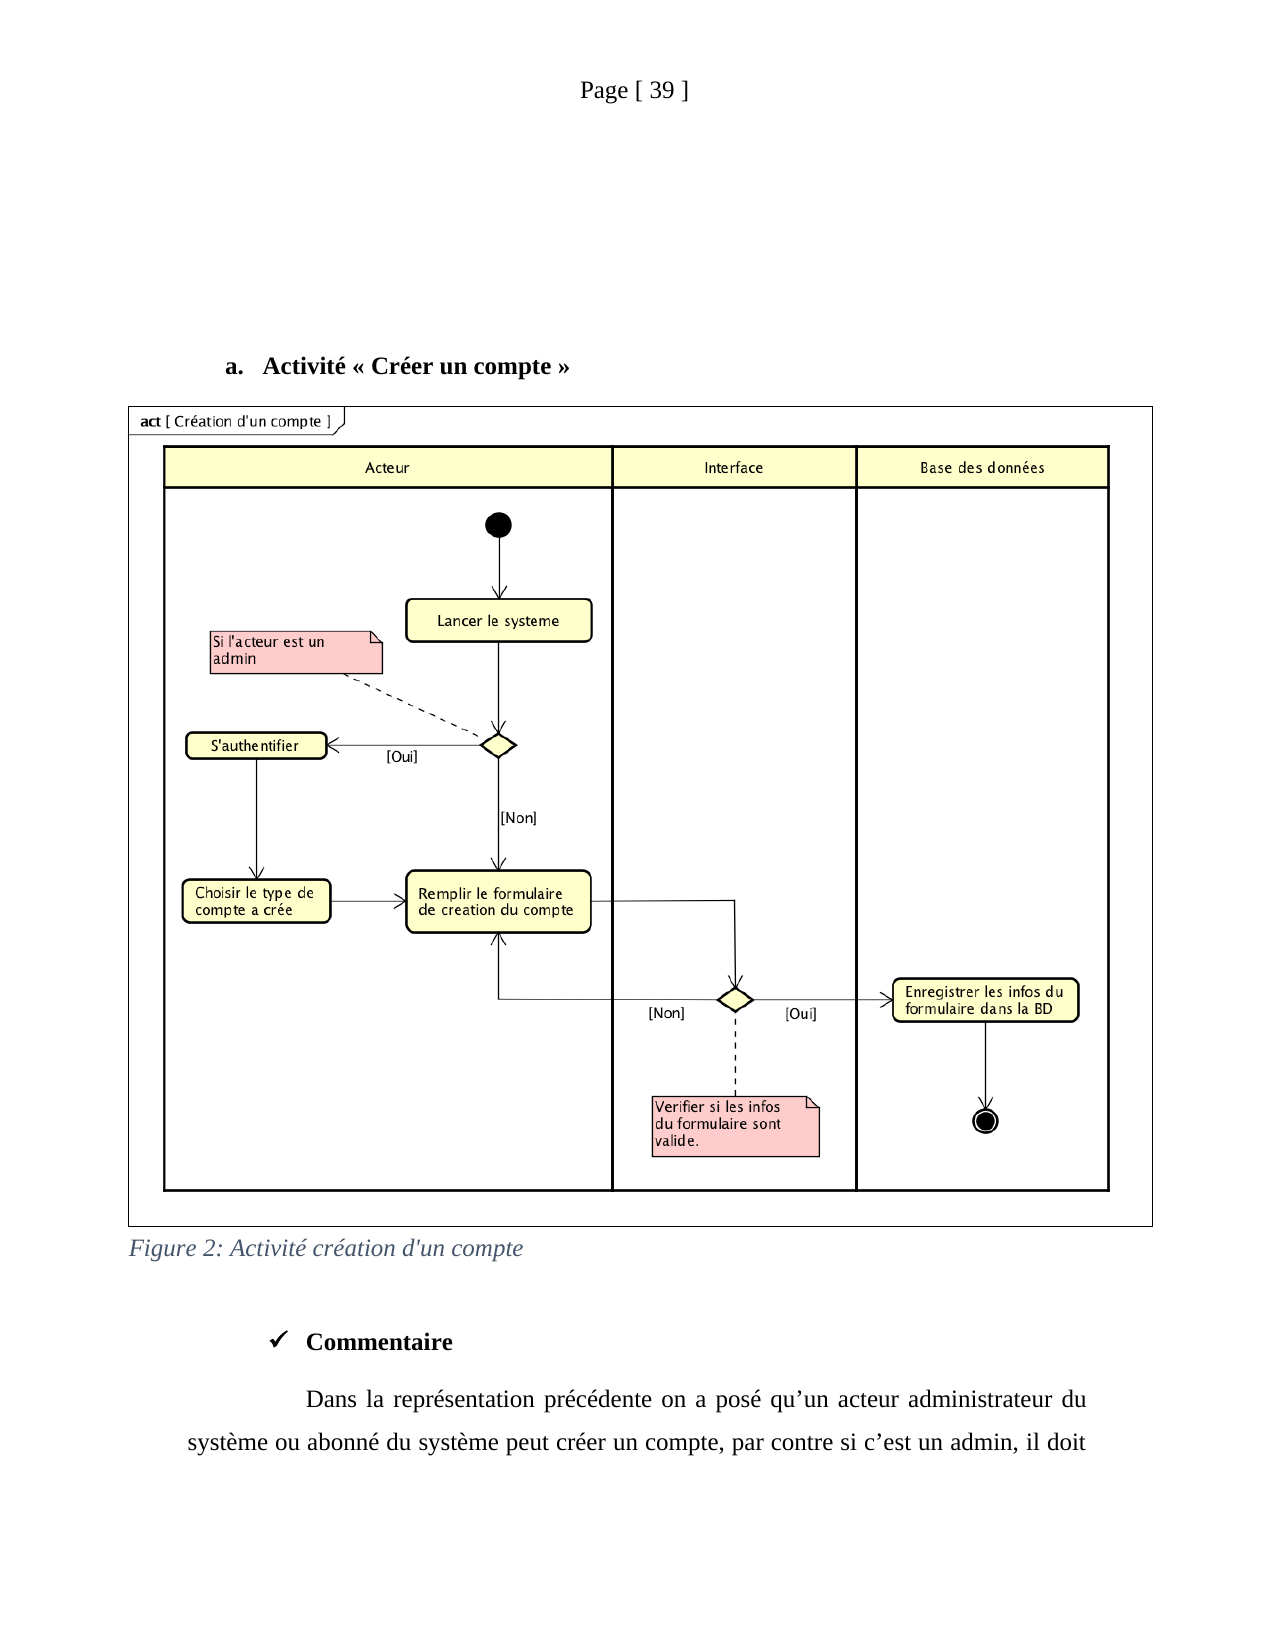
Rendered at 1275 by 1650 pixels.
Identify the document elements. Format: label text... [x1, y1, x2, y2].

list Commentaire [268, 1237, 1087, 1356]
picture [116, 394, 1164, 1237]
list Activité « Créer un compte » [225, 351, 1087, 380]
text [187, 1384, 1087, 1456]
